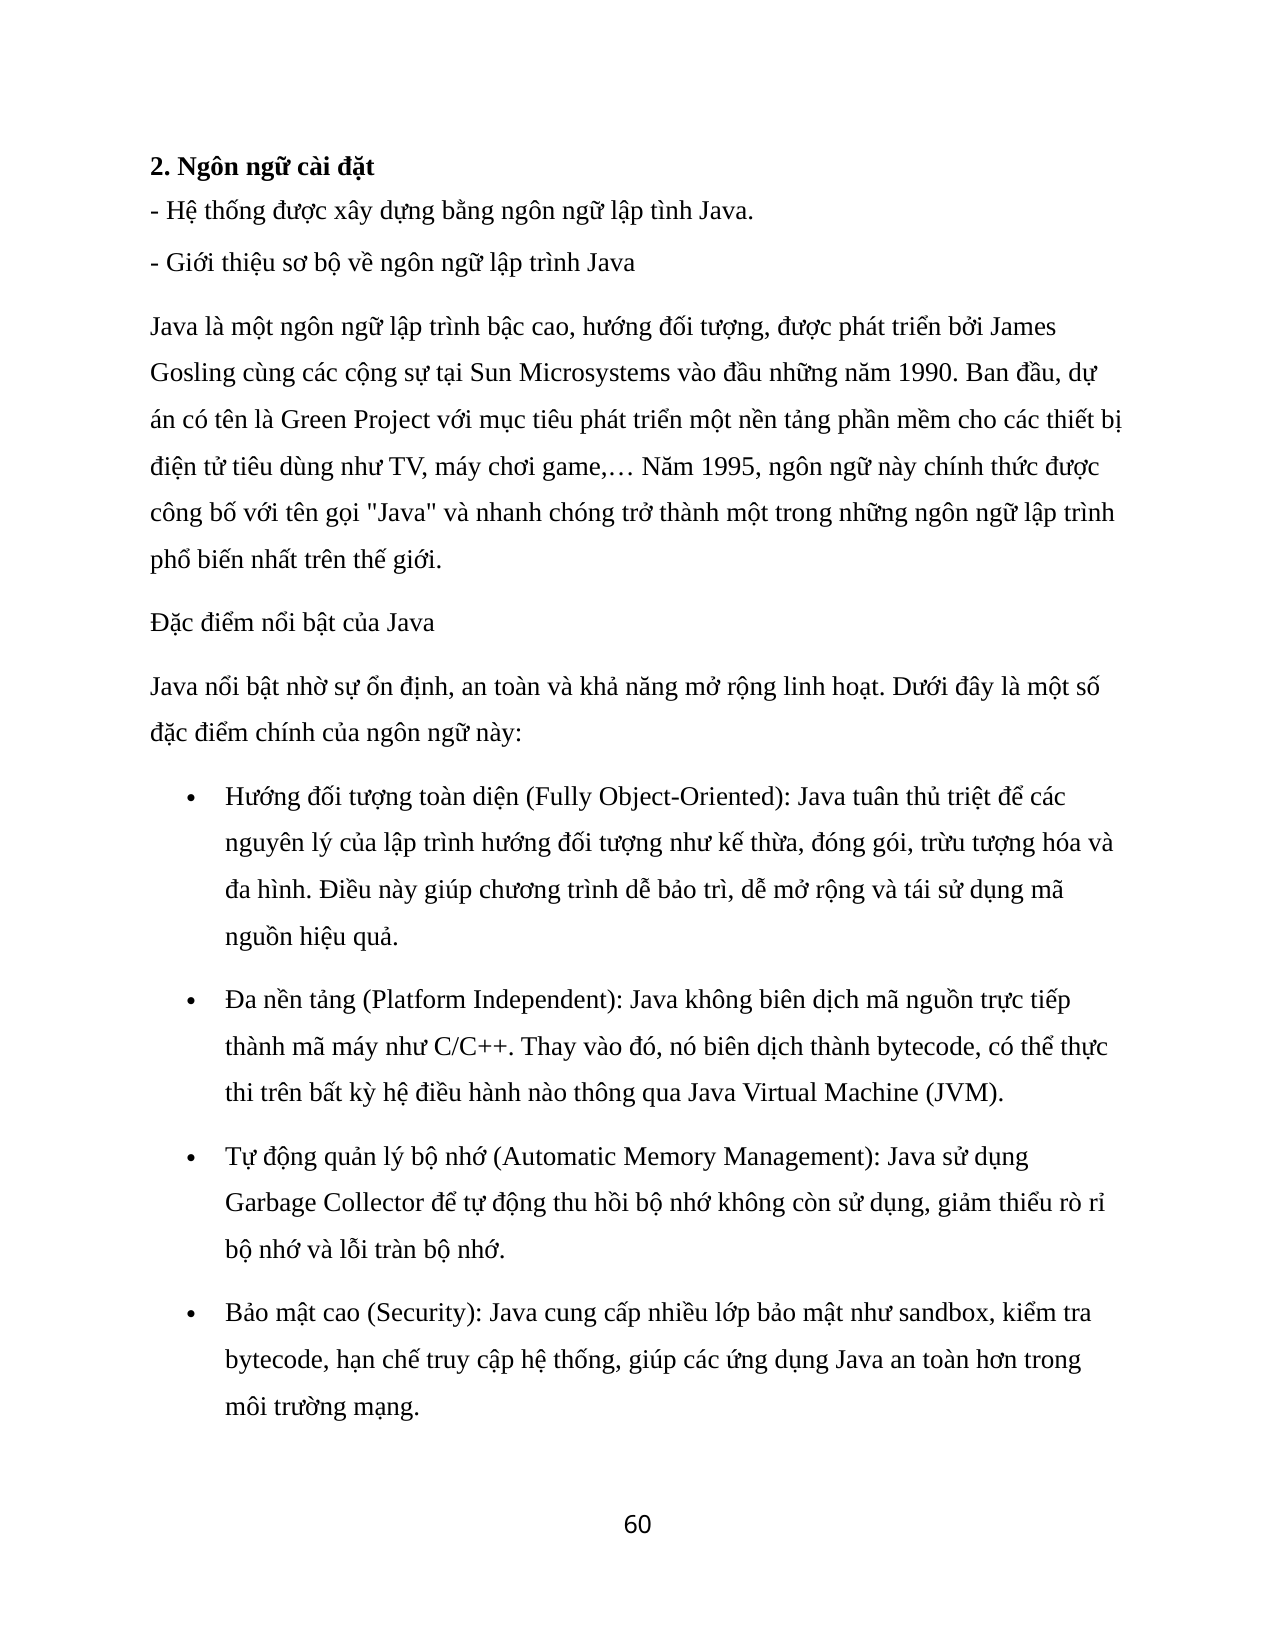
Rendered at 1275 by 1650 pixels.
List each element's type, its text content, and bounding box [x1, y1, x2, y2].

list Bảo mật cao (Security): Java cung cấp nhiều lớp bảo mật như sandbox, kiểm tra bytecode, hạn chế truy cập hệ thống, giúp các ứng dụng Java an toàn hơn trong môi trường mạng. [187, 1296, 1125, 1421]
text - Giới thiệu sơ bộ về ngôn ngữ lập trình Java [150, 246, 1125, 278]
text Đặc điểm nổi bật của Java [150, 606, 1125, 638]
list Đa nền tảng (Platform Independent): Java không biên dịch mã nguồn trực tiếp thành mã máy như C/C++. Thay vào đó, nó biên dịch thành bytecode, có thể thực thi trên bất kỳ hệ điều hành nào thông qua Java Virtual Machine (JVM). [187, 983, 1125, 1108]
subtitle 2. Ngôn ngữ cài đặt [150, 150, 1125, 181]
list Tự động quản lý bộ nhớ (Automatic Memory Management): Java sử dụng Garbage Collector để tự động thu hồi bộ nhớ không còn sử dụng, giảm thiểu rò rỉ bộ nhớ và lỗi tràn bộ nhớ. [187, 1140, 1125, 1264]
text - Hệ thống được xây dựng bằng ngôn ngữ lập tình Java. [150, 194, 1125, 225]
list Hướng đối tượng toàn diện (Fully Object-Oriented): Java tuân thủ triệt để các nguyên lý của lập trình hướng đối tượng như kế thừa, đóng gói, trừu tượng hóa và đa hình. Điều này giúp chương trình dễ bảo trì, dễ mở rộng và tái sử dụng mã nguồn hiệu quả. [187, 780, 1125, 951]
text Java nổi bật nhờ sự ổn định, an toàn và khả năng mở rộng linh hoạt. Dưới đây là một số đặc điểm chính của ngôn ngữ này: [150, 670, 1125, 748]
text Java là một ngôn ngữ lập trình bậc cao, hướng đối tượng, được phát triển bởi James Gosling cùng các cộng sự tại Sun Microsystems vào đầu những năm 1990. Ban đầu, dự án có tên là Green Project với mục tiêu phát triển một nền tảng phần mềm cho các thiết bị điện tử tiêu dùng như TV, máy chơi game,… Năm 1995, ngôn ngữ này chính thức được công bố với tên gọi "Java" và nhanh chóng trở thành một trong những ngôn ngữ lập trình phổ biến nhất trên thế giới. [150, 310, 1125, 574]
